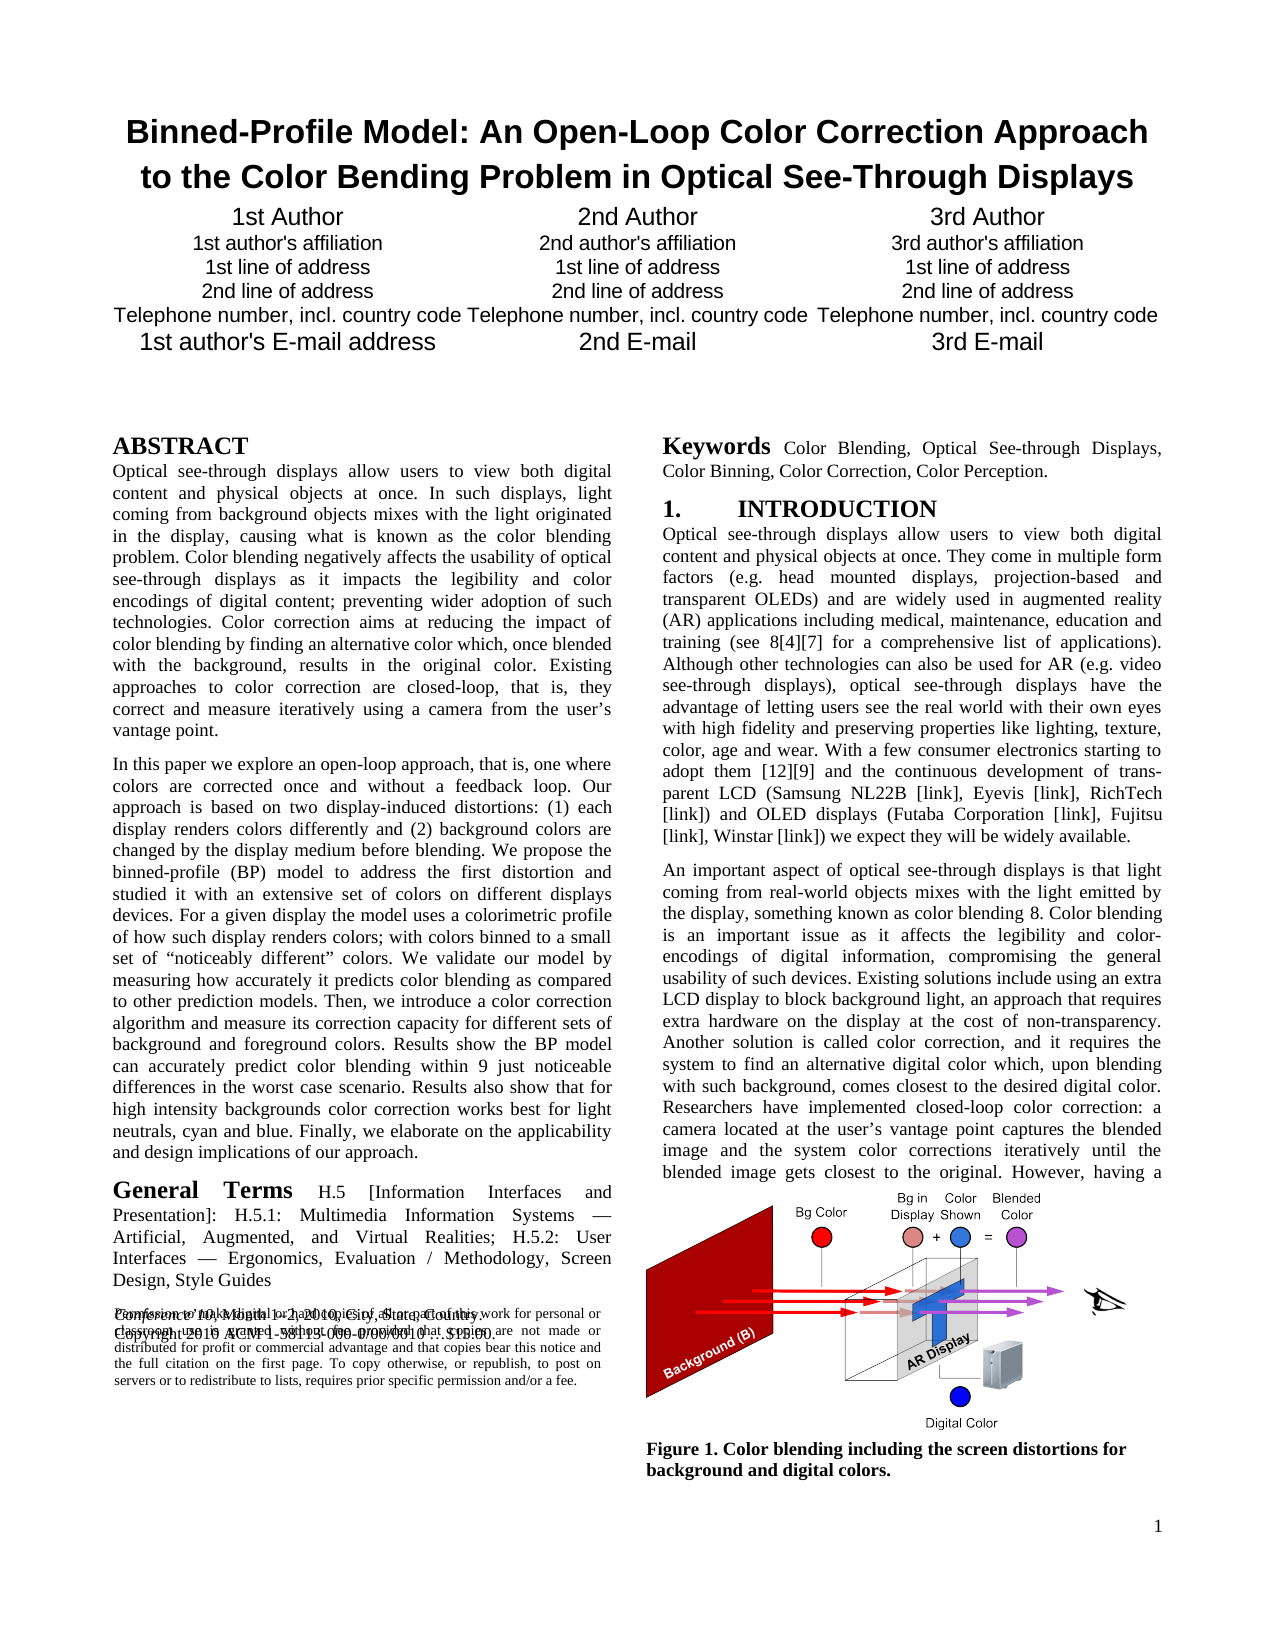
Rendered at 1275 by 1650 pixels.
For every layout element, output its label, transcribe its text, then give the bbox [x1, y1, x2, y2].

title Binned-Profile Model: An Open-Loop Color Correction Approach [112, 112, 1162, 151]
text 1st Author [112, 202, 462, 231]
text 2nd author's affiliation 1st line of address 2nd line of address Telephone number, incl. country code [462, 231, 812, 326]
text 3rd Author [812, 202, 1162, 231]
text ABSTRACT [112, 431, 613, 460]
text Copyright 2010 ACM 1-58113-000-0/00/0010 …$15.00. [114, 1324, 614, 1343]
text 3rd E-mail [812, 326, 1162, 355]
text 1st author's affiliation 1st line of address 2nd line of address Telephone number, incl. country code [112, 231, 462, 326]
text Optical see-through displays allow users to view both digital content and physical objects at once. In such displays, light coming from background objects mixes with the light originated in the display, causing what is known as the color blending problem. Color blending negatively affects the usability of optical see-through displays as it impacts the legibility and color encodings of digital content; preventing wider adoption of such technologies. Color correction aims at reducing the impact of color blending by finding an alternative color which, once blended with the background, results in the original color. Existing approaches to color correction are closed-loop, that is, they correct and measure iteratively using a camera from the user’s vantage point. [112, 460, 613, 741]
text In this paper we explore an open-loop approach, that is, one where colors are corrected once and without a feedback loop. Our approach is based on two display-induced distortions: (1) each display renders colors differently and (2) background colors are changed by the display medium before blending. We propose the binned-profile (BP) model to address the first distortion and studied it with an extensive set of colors on different displays devices. For a given display the model uses a colorimetric profile of how such display renders colors; with colors binned to a small set of “noticeably different” colors. We validate our model by measuring how accurately it predicts color blending as compared to other prediction models. Then, we introduce a color correction algorithm and measure its correction capacity for different sets of background and foreground colors. Results show the BP model can accurately predict color blending within 9 just noticeable differences in the worst case scenario. Results also show that for high intensity backgrounds color correction works best for light neutrals, cyan and blue. Finally, we elaborate on the applicability and design implications of our approach. [112, 753, 613, 1163]
text 1st author's E-mail address [112, 326, 462, 355]
text General Terms H.5 [Information Interfaces and Presentation]: H.5.1: Multimedia Information Systems — Artificial, Augmented, and Virtual Realities; H.5.2: User Interfaces — Ergonomics, Evaluation / Methodology, Screen Design, Style Guides [112, 1175, 613, 1290]
text 3rd author's affiliation 1st line of address 2nd line of address Telephone number, incl. country code [812, 231, 1162, 326]
text 2nd E-mail [462, 326, 812, 355]
picture [646, 1193, 1133, 1430]
text Optical see-through displays allow users to view both digital content and physical objects at once. They come in multiple form factors (e.g. head mounted displays, projection-based and transparent OLEDs) and are widely used in augmented reality (AR) applications including medical, maintenance, education and training (see [1][4][7] for a comprehensive list of applications). Although other technologies can also be used for AR (e.g. video see-through displays), optical see-through displays have the advantage of letting users see the real world with their own eyes with high fidelity and preserving properties like lighting, texture, color, age and wear. With a few consumer electronics starting to adopt them [12][9] and the continuous development of trans-parent LCD (Samsung NL22B [link], Eyevis [link], RichTech [link]) and OLED displays (Futaba Corporation [link], Fujitsu [link], Winstar [link]) we expect they will be widely available. [662, 523, 1162, 846]
title to the Color Bending Problem in Optical See-Through Displays [112, 157, 1162, 196]
text Keywords Color Blending, Optical See-through Displays, Color Binning, Color Correction, Color Perception. [662, 431, 1162, 482]
text Conference’10, Month 1–2, 2010, City, State, Country. [114, 1305, 614, 1324]
text 2nd Author [462, 202, 812, 231]
subtitle INTRODUCTION [662, 494, 1162, 523]
